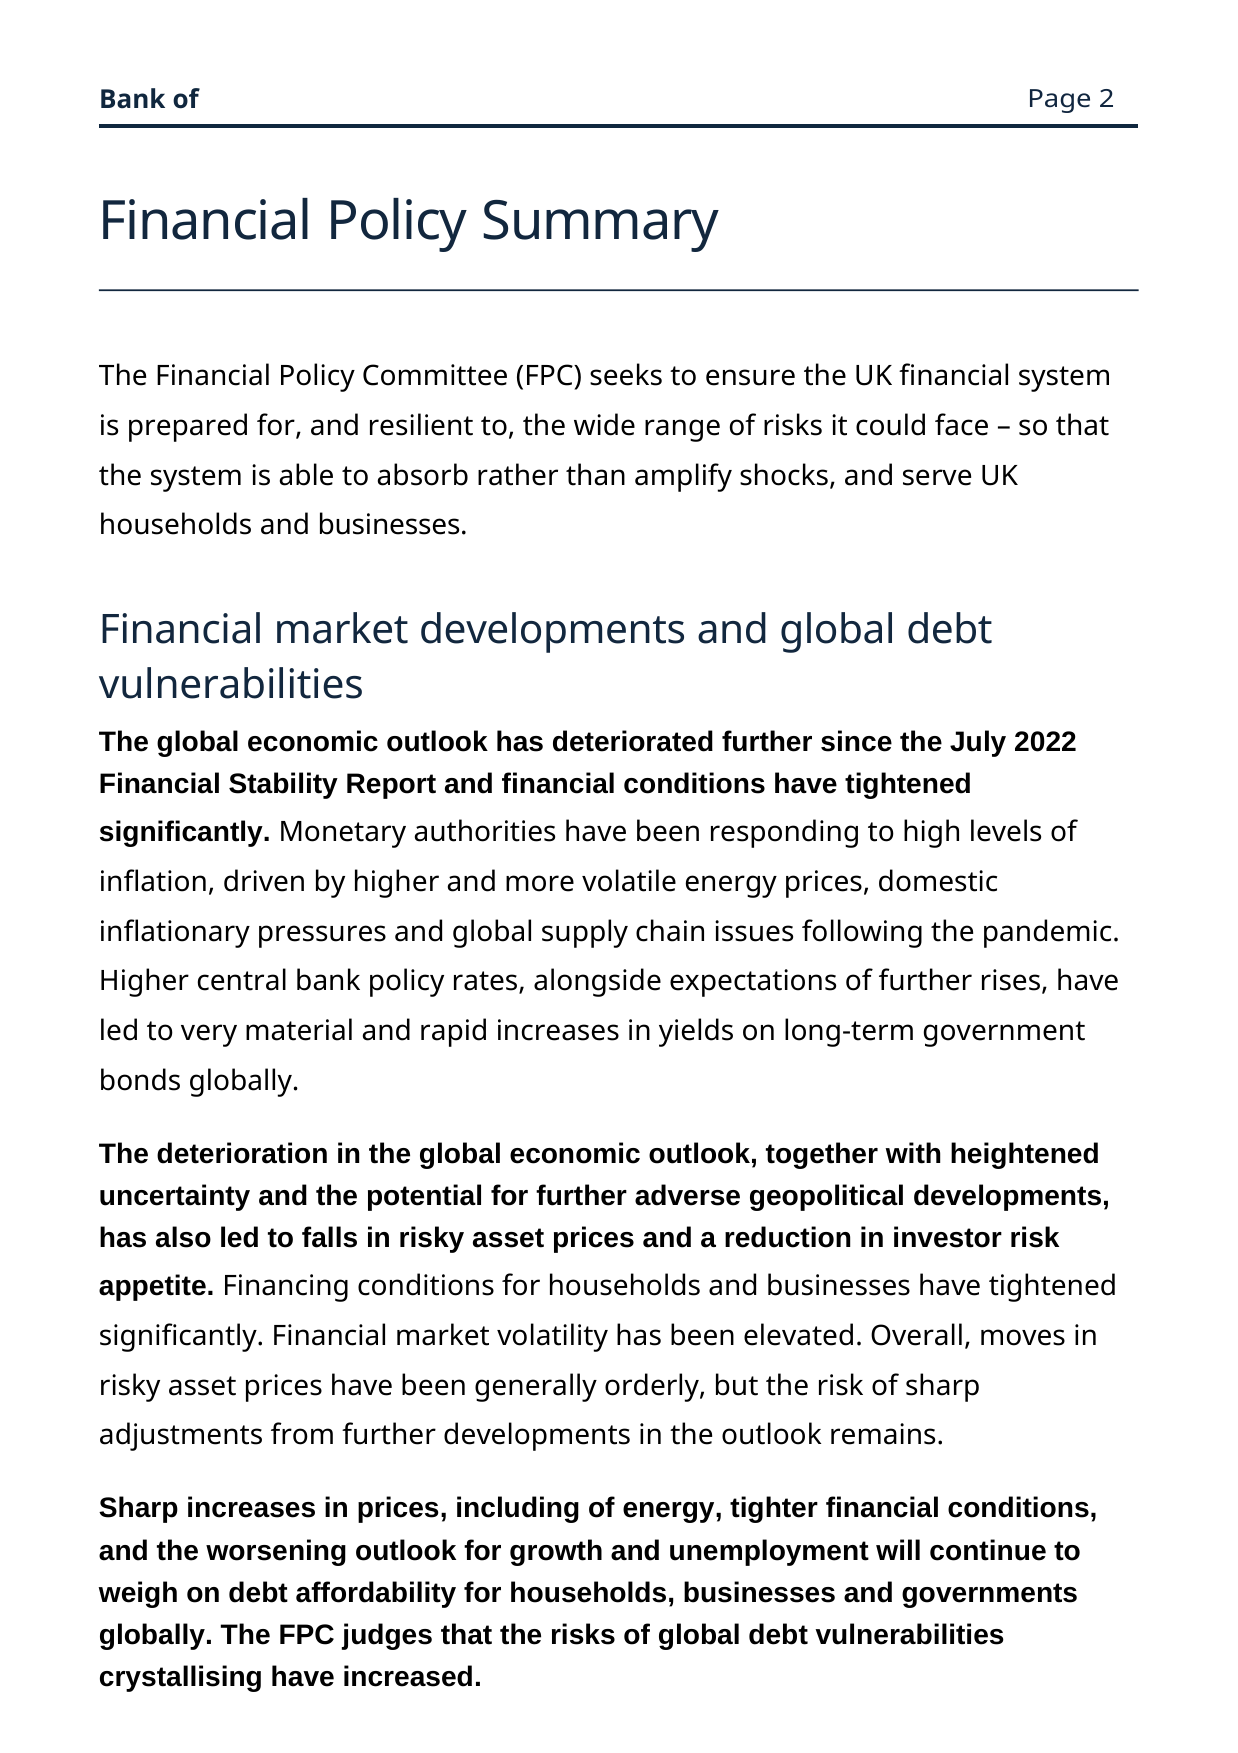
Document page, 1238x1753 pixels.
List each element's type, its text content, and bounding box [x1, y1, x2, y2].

subtitle Sharp increases in prices, including of energy, tighter financial conditions, and the worsening outlook for growth and unemployment will continue to weigh on debt affordability for households, businesses and governments globally. The FPC judges that the risks of global debt vulnerabilities crystallising have increased. [99, 1491, 1138, 1692]
text The Financial Policy Committee (FPC) seeks to ensure the UK financial system is prepared for, and resilient to, the wide range of risks it could face – so that the system is able to absorb rather than amplify shocks, and serve UK households and businesses. [99, 355, 1138, 543]
subtitle Financial Policy Summary [99, 182, 1149, 256]
text The global economic outlook has deteriorated further since the July 2022 Financial Stability Report and financial conditions have tightened significantly. Monetary authorities have been responding to high levels of inflation, driven by higher and more volatile energy prices, domestic inflationary pressures and global supply chain issues following the pandemic. Higher central bank policy rates, alongside expectations of further rises, have led to very material and rapid increases in yields on long-term government bonds globally. [99, 725, 1138, 1099]
text The deterioration in the global economic outlook, together with heightened uncertainty and the potential for further adverse geopolitical developments, has also led to falls in risky asset prices and a reduction in investor risk appetite. Financing conditions for households and businesses have tightened significantly. Financial market volatility has been elevated. Overall, moves in risky asset prices have been generally orderly, but the risk of sharp adjustments from further developments in the outlook remains. [99, 1137, 1149, 1453]
subtitle Financial market developments and global debt vulnerabilities [99, 599, 1149, 710]
